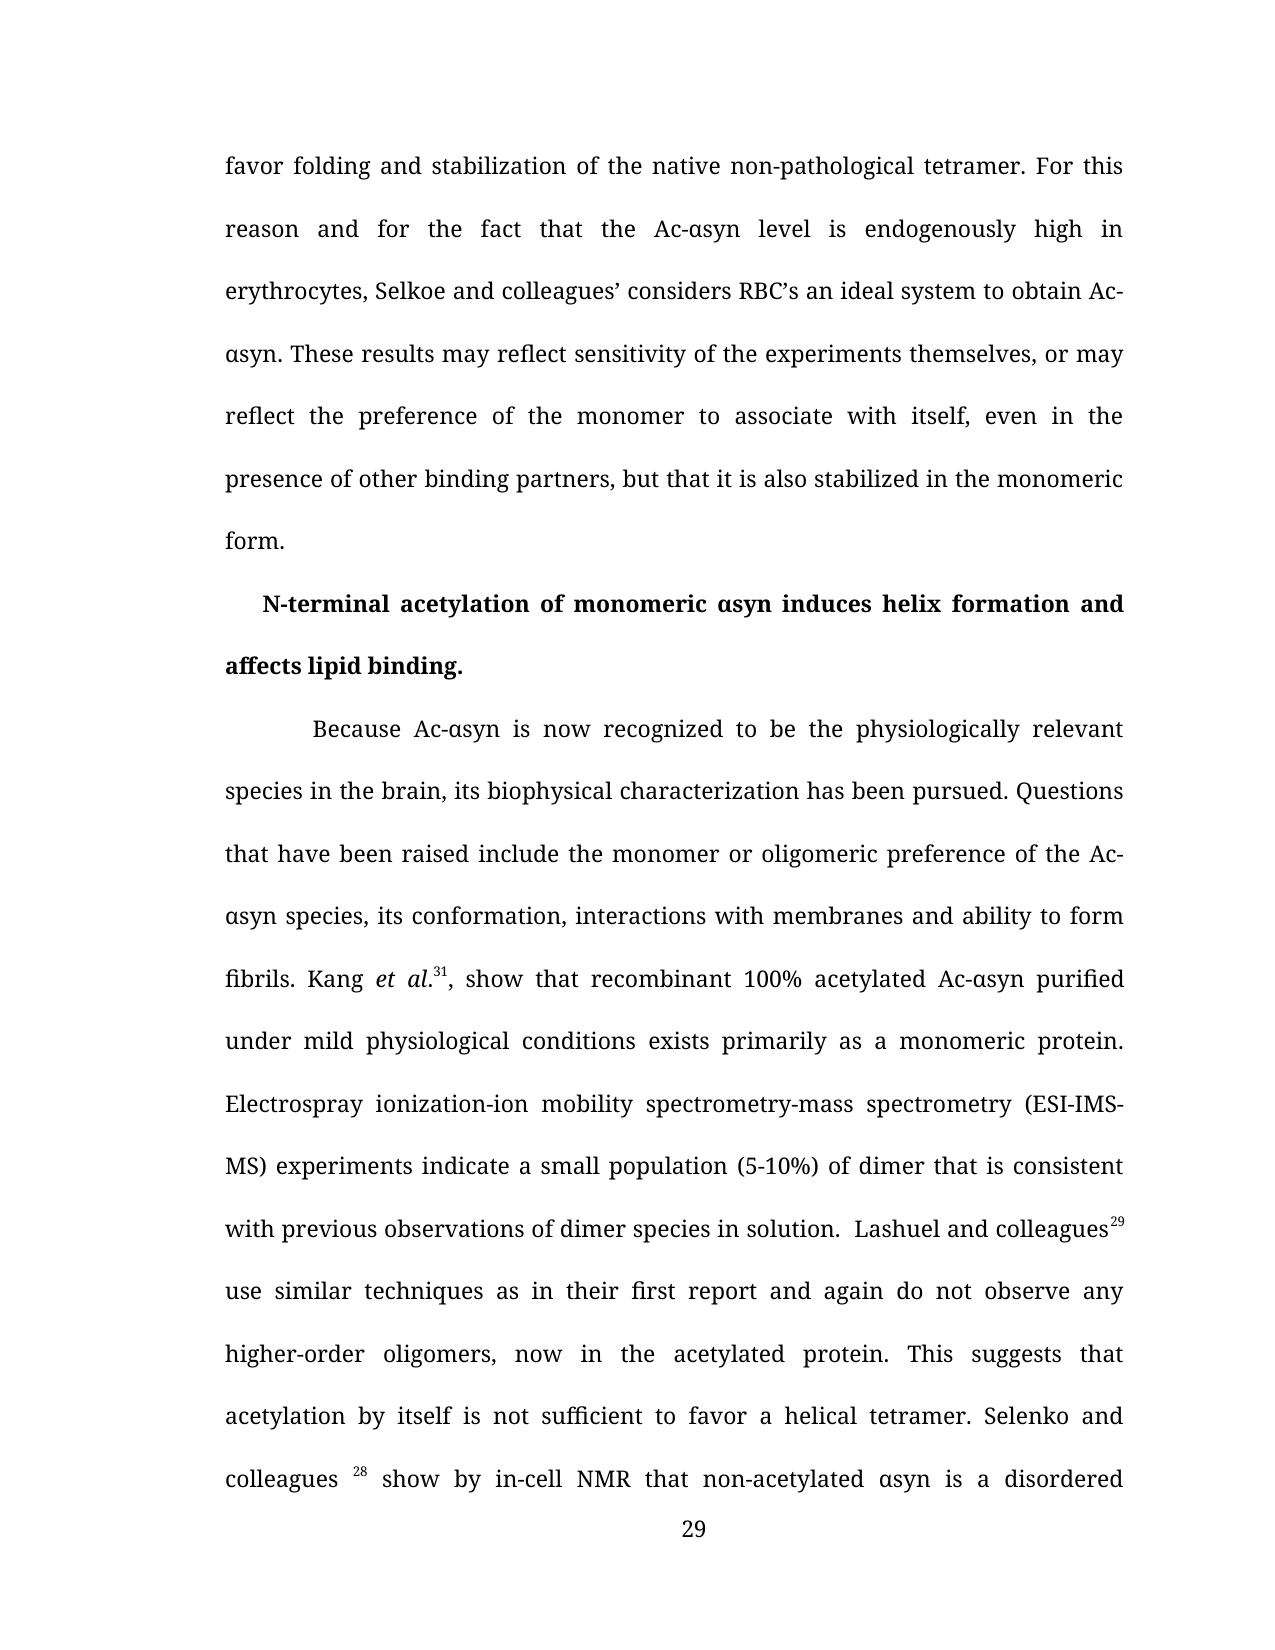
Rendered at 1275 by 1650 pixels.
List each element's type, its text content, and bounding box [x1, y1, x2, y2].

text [225, 150, 1125, 556]
text N-terminal acetylation of monomeric αsyn induces helix formation and affects lipid binding. [225, 587, 1125, 681]
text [225, 712, 1125, 1494]
